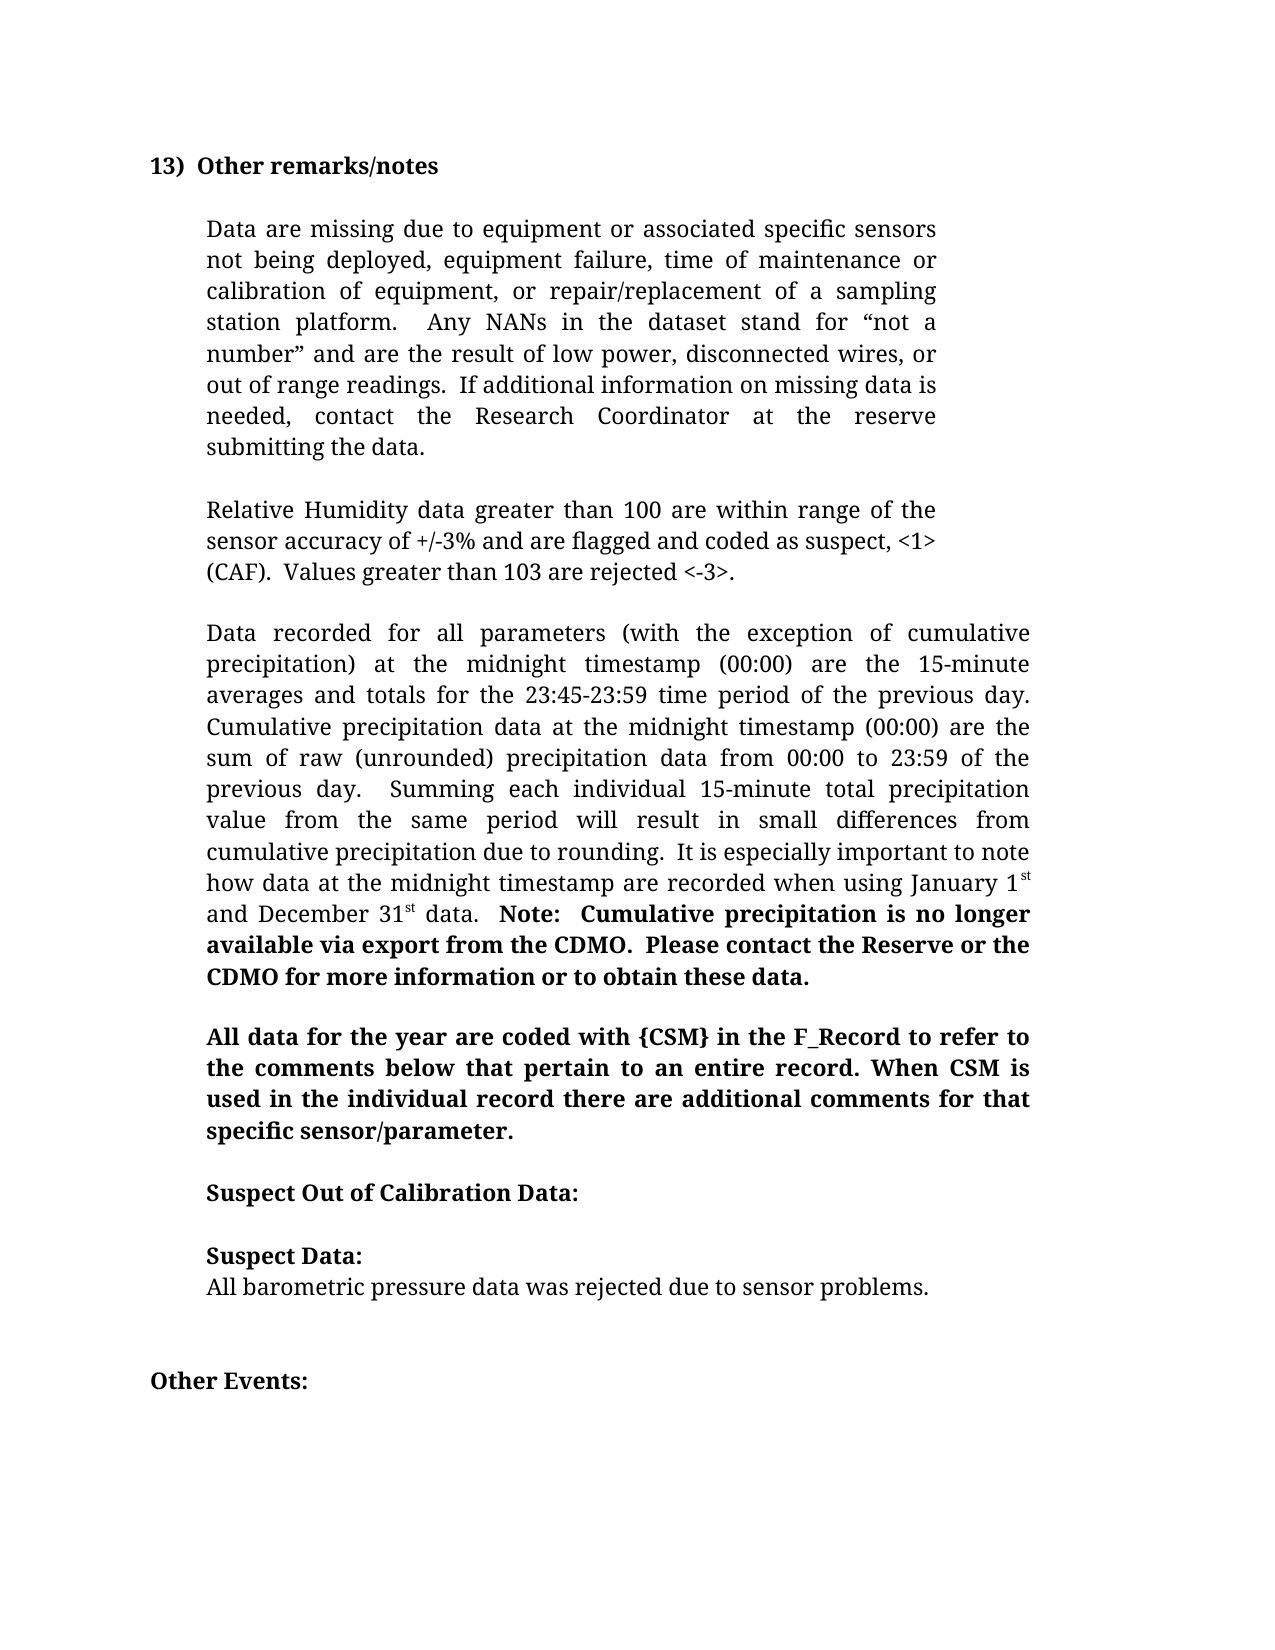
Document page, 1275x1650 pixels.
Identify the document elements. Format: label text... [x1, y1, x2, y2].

text Other Events: [150, 1364, 1031, 1396]
text Data are missing due to equipment or associated specific sensors not being deployed, equipment failure, time of maintenance or calibration of equipment, or repair/replacement of a sampling station platform. Any NANs in the dataset stand for “not a number” and are the result of low power, disconnected wires, or out of range readings. If additional information on missing data is needed, contact the Research Coordinator at the reserve submitting the data. [206, 212, 937, 462]
text Data recorded for all parameters (with the exception of cumulative precipitation) at the midnight timestamp (00:00) are the 15-minute averages and totals for the 23:45-23:59 time period of the previous day. Cumulative precipitation data at the midnight timestamp (00:00) are the sum of raw (unrounded) precipitation data from 00:00 to 23:59 of the previous day. Summing each individual 15-minute total precipitation value from the same period will result in small differences from cumulative precipitation due to rounding. It is especially important to note how data at the midnight timestamp are recorded when using January 1st and December 31st data. Note: Cumulative precipitation is no longer available via export from the CDMO. Please contact the Reserve or the CDMO for more information or to obtain these data. [206, 617, 1031, 992]
text Relative Humidity data greater than 100 are within range of the sensor accuracy of +/-3% and are flagged and coded as suspect, <1> (CAF). Values greater than 103 are rejected <-3>. [206, 494, 937, 587]
text All data for the year are coded with {CSM} in the F_Record to refer to the comments below that pertain to an entire record. When CSM is used in the individual record there are additional comments for that specific sensor/parameter. [206, 1021, 1031, 1146]
text All barometric pressure data was rejected due to sensor problems. [206, 1271, 1031, 1302]
text 13) Other remarks/notes [150, 150, 1031, 181]
text Suspect Data: [206, 1239, 1031, 1271]
text Suspect Out of Calibration Data: [206, 1177, 1031, 1208]
